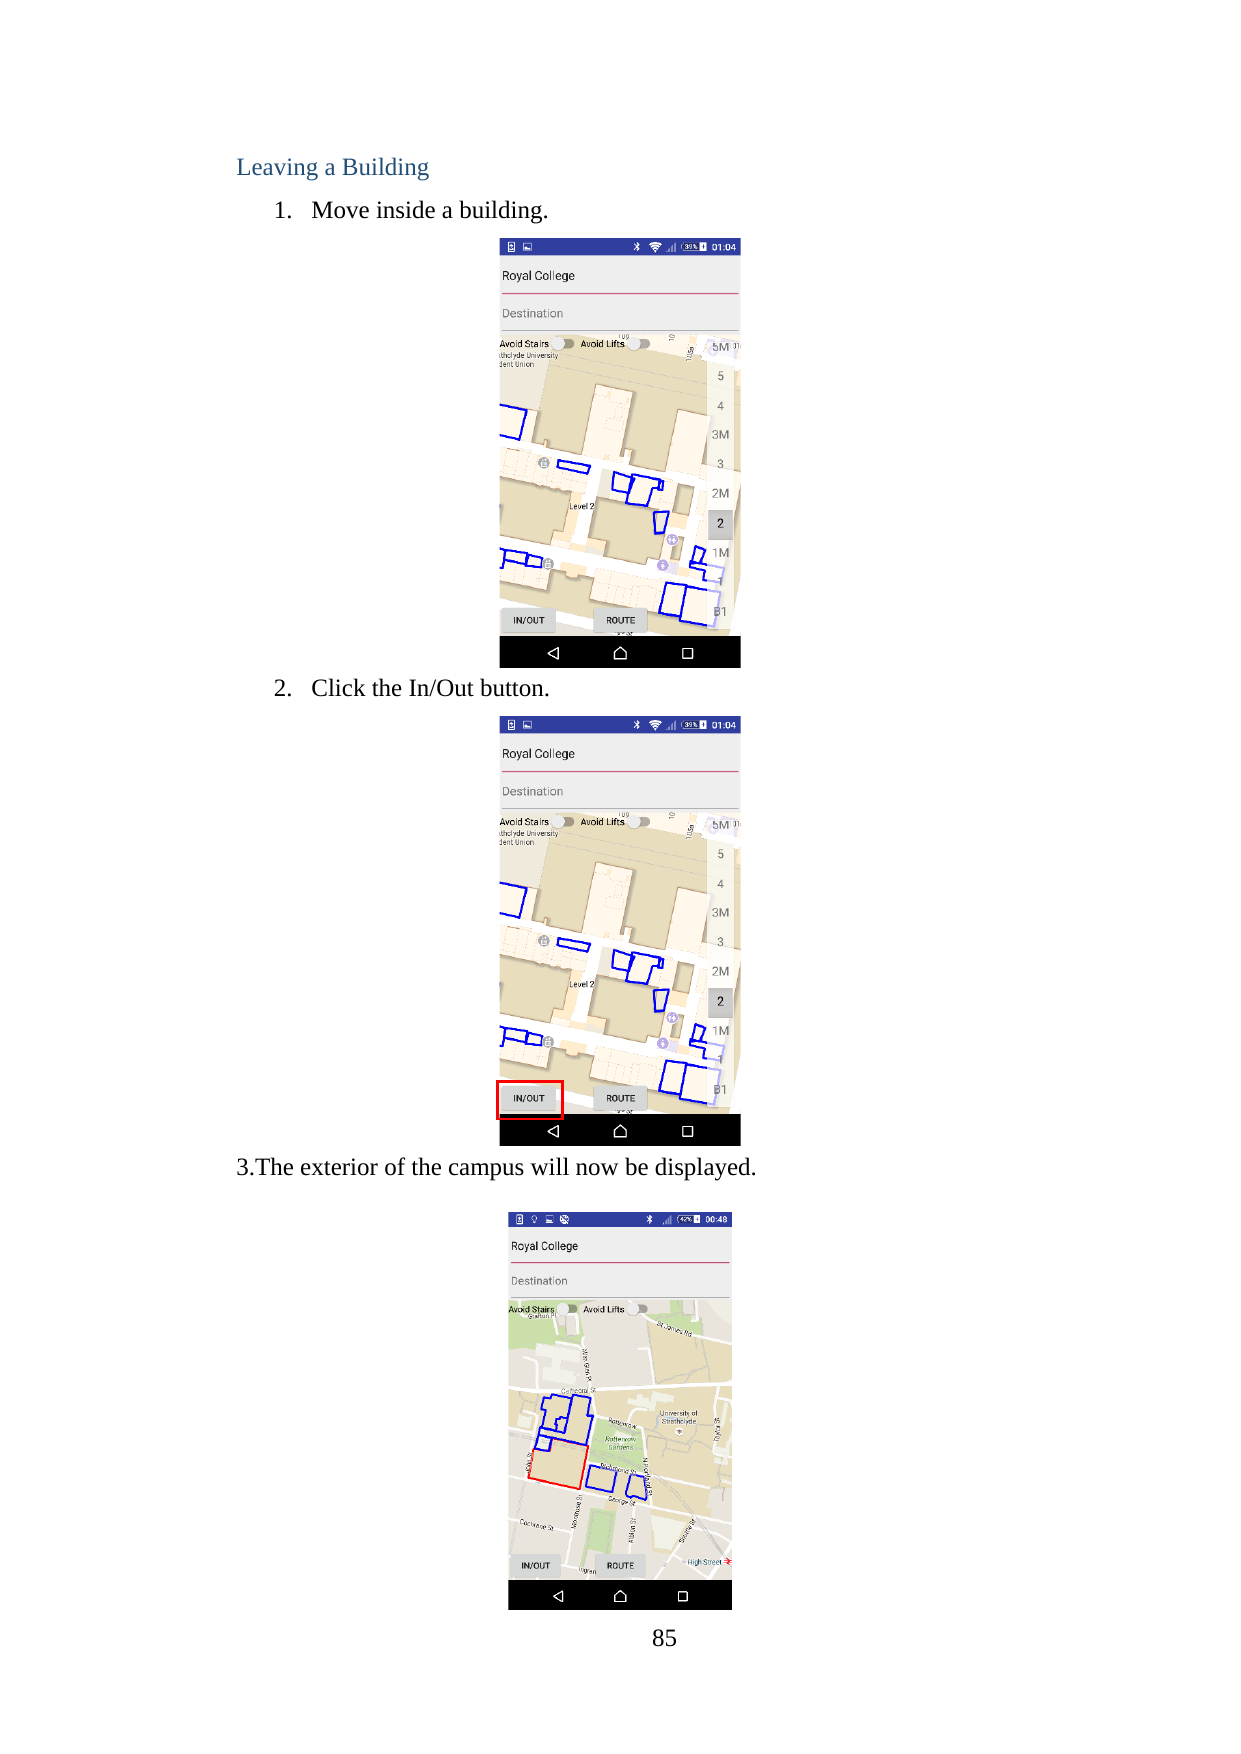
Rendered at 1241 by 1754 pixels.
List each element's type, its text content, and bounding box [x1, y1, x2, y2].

picture [508, 1212, 732, 1610]
list Move inside a building. [274, 195, 1092, 224]
text 3.The exterior of the campus will now be displayed. [236, 1152, 1092, 1180]
picture [499, 238, 741, 668]
subtitle Leaving a Building [236, 152, 1092, 181]
picture [499, 716, 741, 1146]
list Click the In/Out button. [274, 673, 1092, 702]
picture [499, 1083, 561, 1118]
